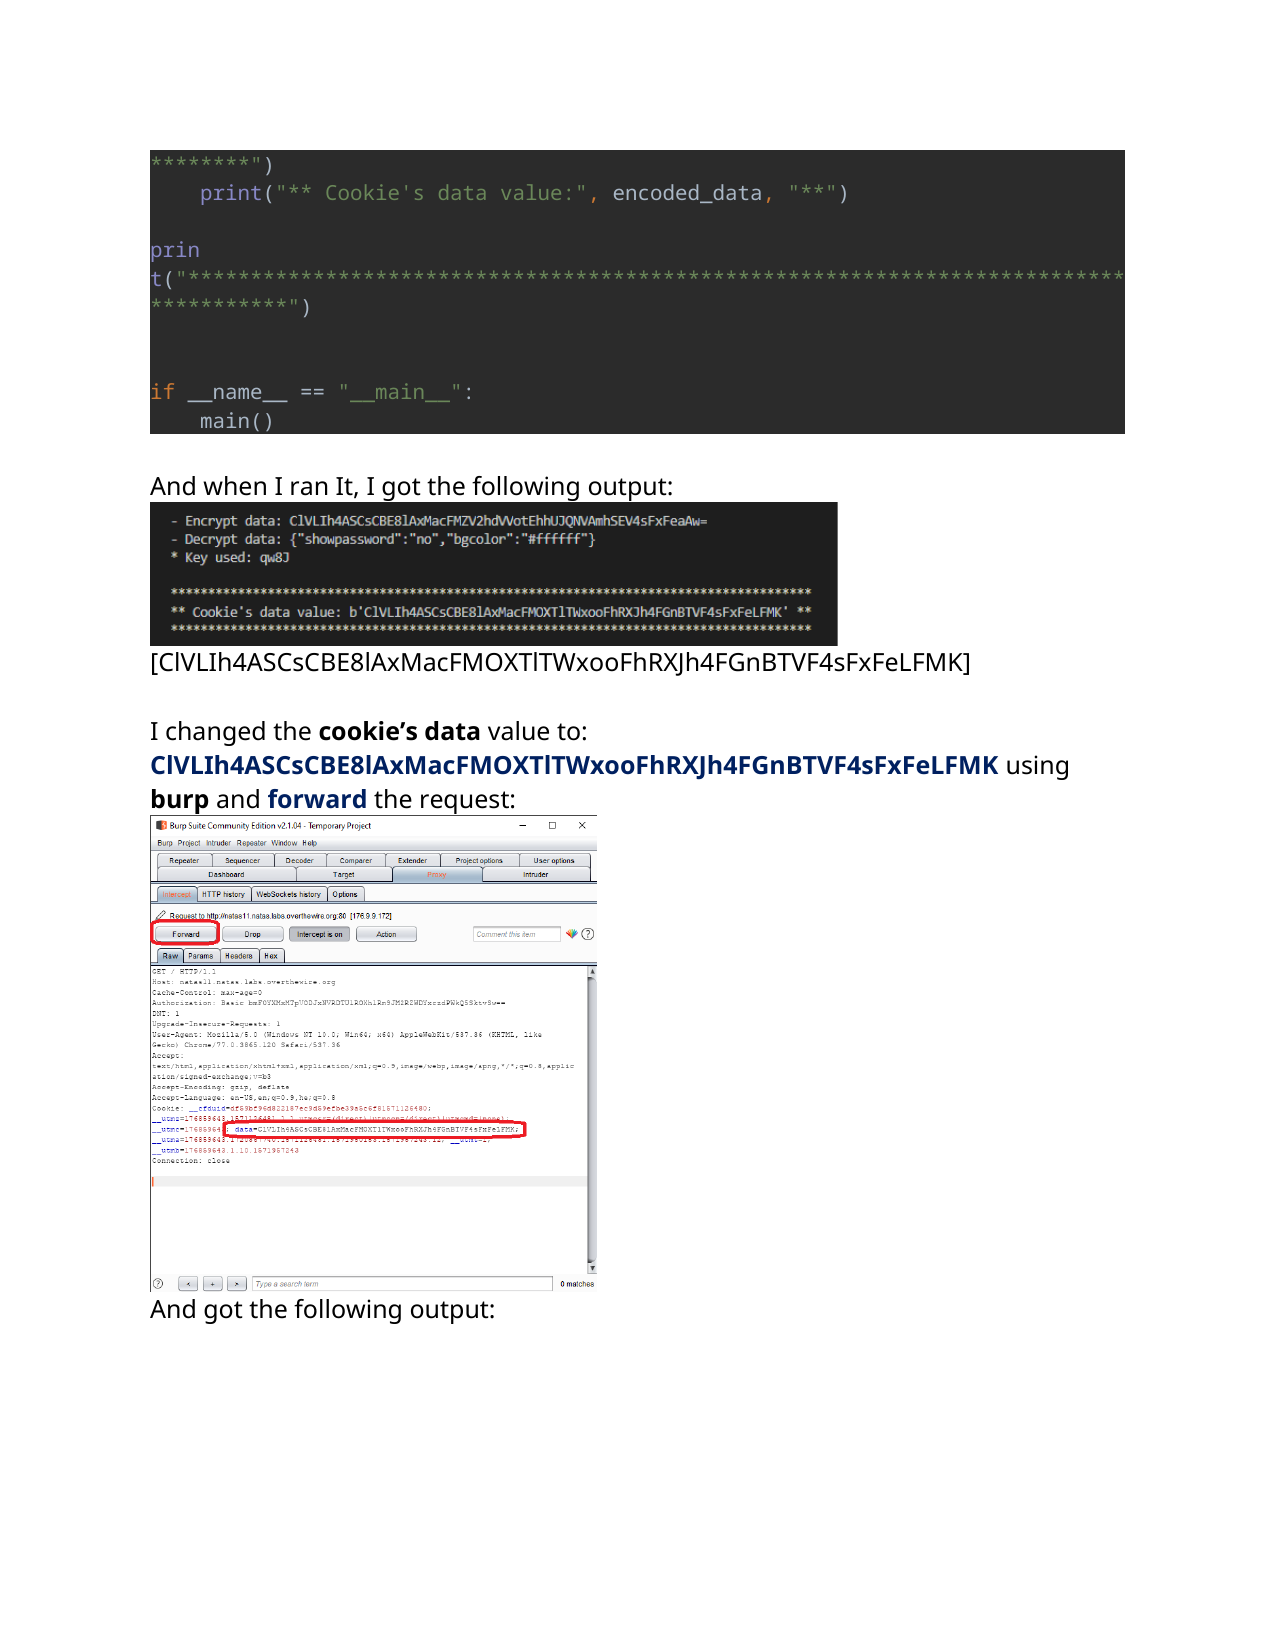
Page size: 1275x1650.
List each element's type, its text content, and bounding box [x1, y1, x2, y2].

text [150, 150, 1125, 434]
text I changed the cookie’s data value to: ClVLIh4ASCsCBE8lAxMacFMOXTlTWxooFhRXJh4FGnBTVF4sFxFeLFMK using burp and forward the request: [150, 713, 1125, 815]
picture [150, 815, 597, 1292]
text And when I ran It, I got the following output: [150, 468, 1125, 502]
text [ClVLIh4ASCsCBE8lAxMacFMOXTlTWxooFhRXJh4FGnBTVF4sFxFeLFMK] [150, 645, 1125, 679]
picture [150, 502, 838, 646]
text And got the following output: [150, 1292, 1125, 1326]
